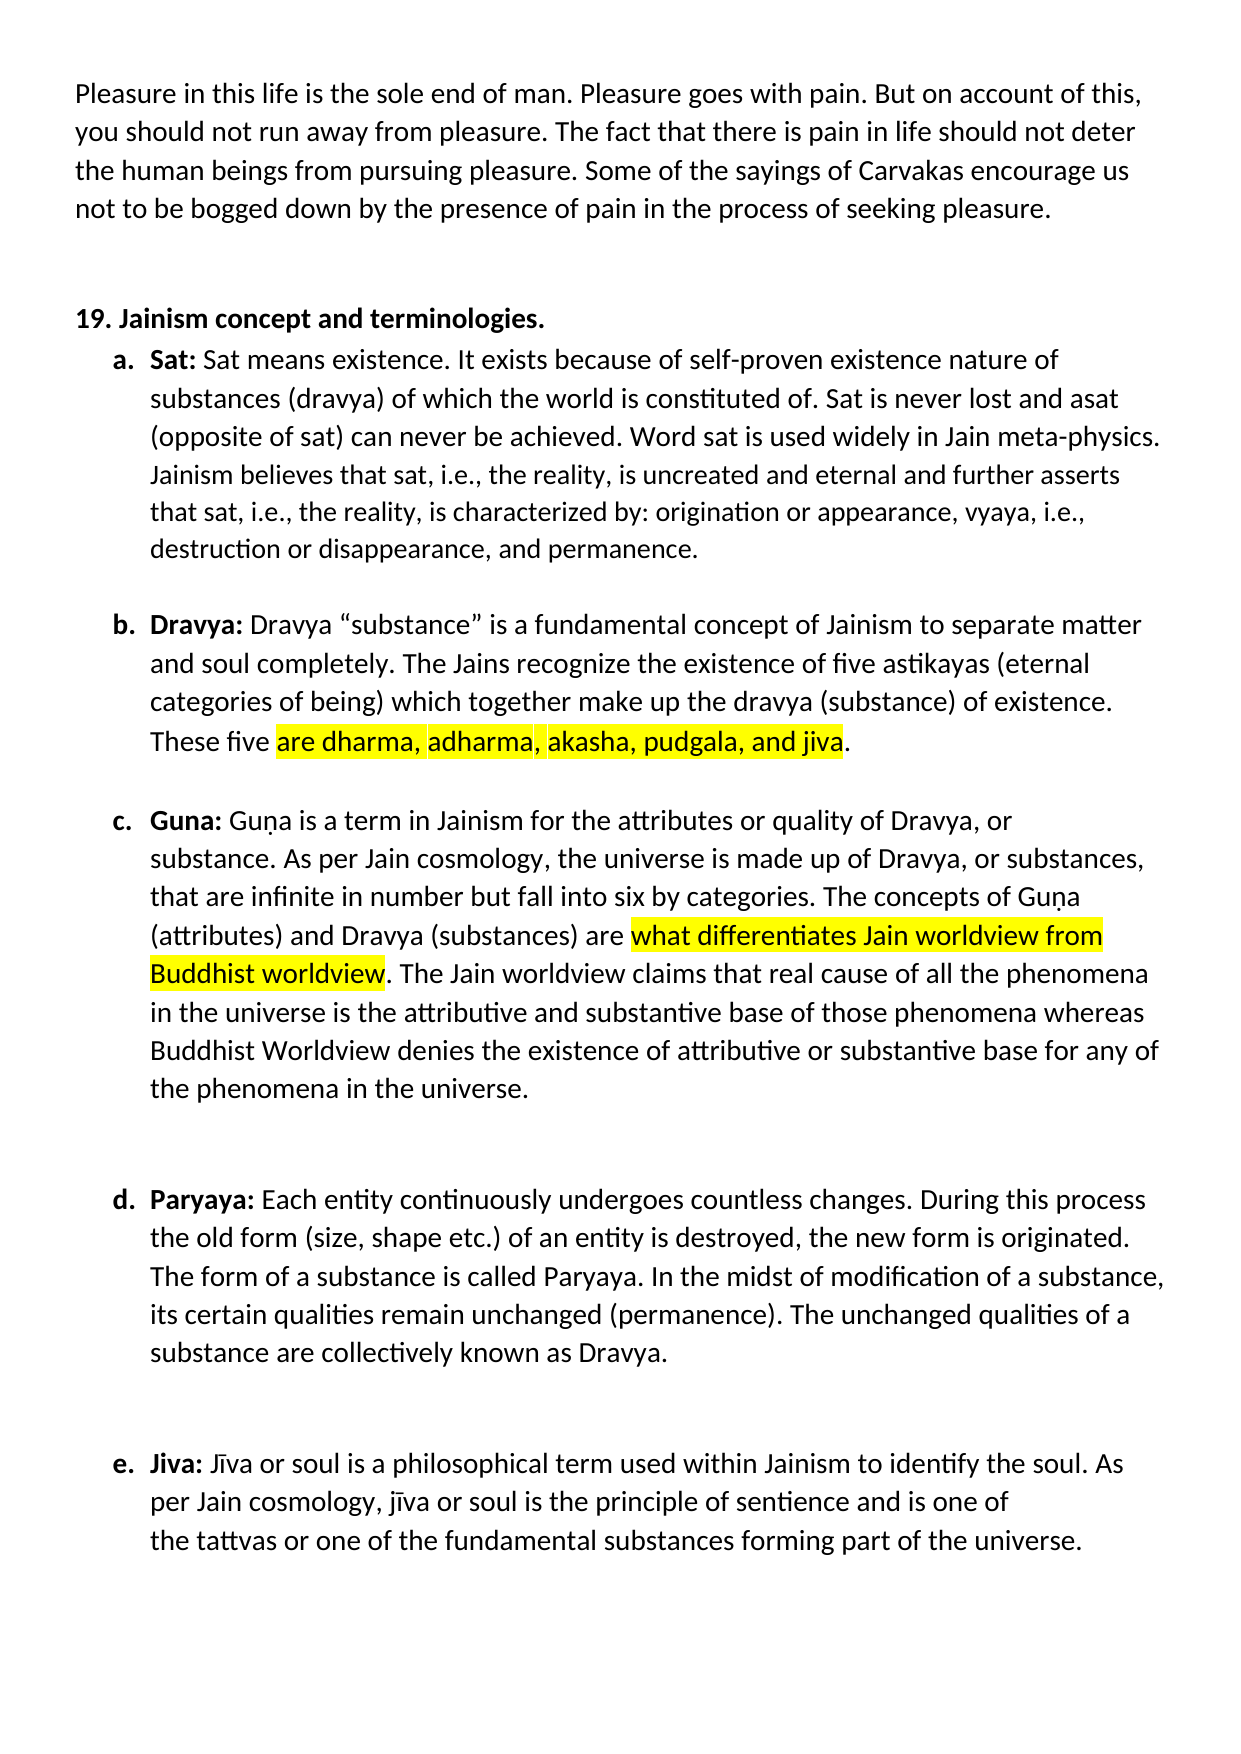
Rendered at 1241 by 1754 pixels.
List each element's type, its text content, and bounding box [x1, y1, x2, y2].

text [75, 75, 1165, 226]
list Jainism concept and terminologies. [75, 301, 1165, 336]
list Jiva: Jīva or soul is a philosophical term used within Jainism to identify the soul. As per Jain cosmology, jīva or soul is the principle of sentience and is one of the tattvas or one of the fundamental substances forming part of the universe. [112, 1445, 1165, 1557]
list Paryaya: Each entity continuously undergoes countless changes. During this process the old form (size, shape etc.) of an entity is destroyed, the new form is originated. The form of a substance is called Paryaya. In the midst of modification of a substance, its certain qualities remain unchanged (permanence). The unchanged qualities of a substance are collectively known as Dravya. [112, 1181, 1165, 1370]
list Guna: Guṇa is a term in Jainism for the attributes or quality of Dravya, or substance. As per Jain cosmology, the universe is made up of Dravya, or substances, that are infinite in number but fall into six by categories. The concepts of Guṇa (attributes) and Dravya (substances) are what differentiates Jain worldview from Buddhist worldview. The Jain worldview claims that real cause of all the phenomena in the universe is the attributive and substantive base of those phenomena whereas Buddhist Worldview denies the existence of attributive or substantive base for any of the phenomena in the universe. [112, 802, 1165, 1106]
list Dravya: Dravya “substance” is a fundamental concept of Jainism to separate matter and soul completely. The Jains recognize the existence of five astikayas (eternal categories of being) which together make up the dravya (substance) of existence. These five are dharma, adharma, akasha, pudgala, and jiva. [112, 606, 1165, 760]
list Jainism believes that sat, i.e., the reality, is uncreated and eternal and further asserts that sat, i.e., the reality, is characterized by: origination or appearance, vyaya, i.e., destruction or disappearance, and permanence. [150, 457, 1165, 565]
list Sat: Sat means existence. It exists because of self-proven existence nature of substances (dravya) of which the world is constituted of. Sat is never lost and asat (opposite of sat) can never be achieved. Word sat is used widely in Jain meta-physics. [112, 341, 1165, 454]
